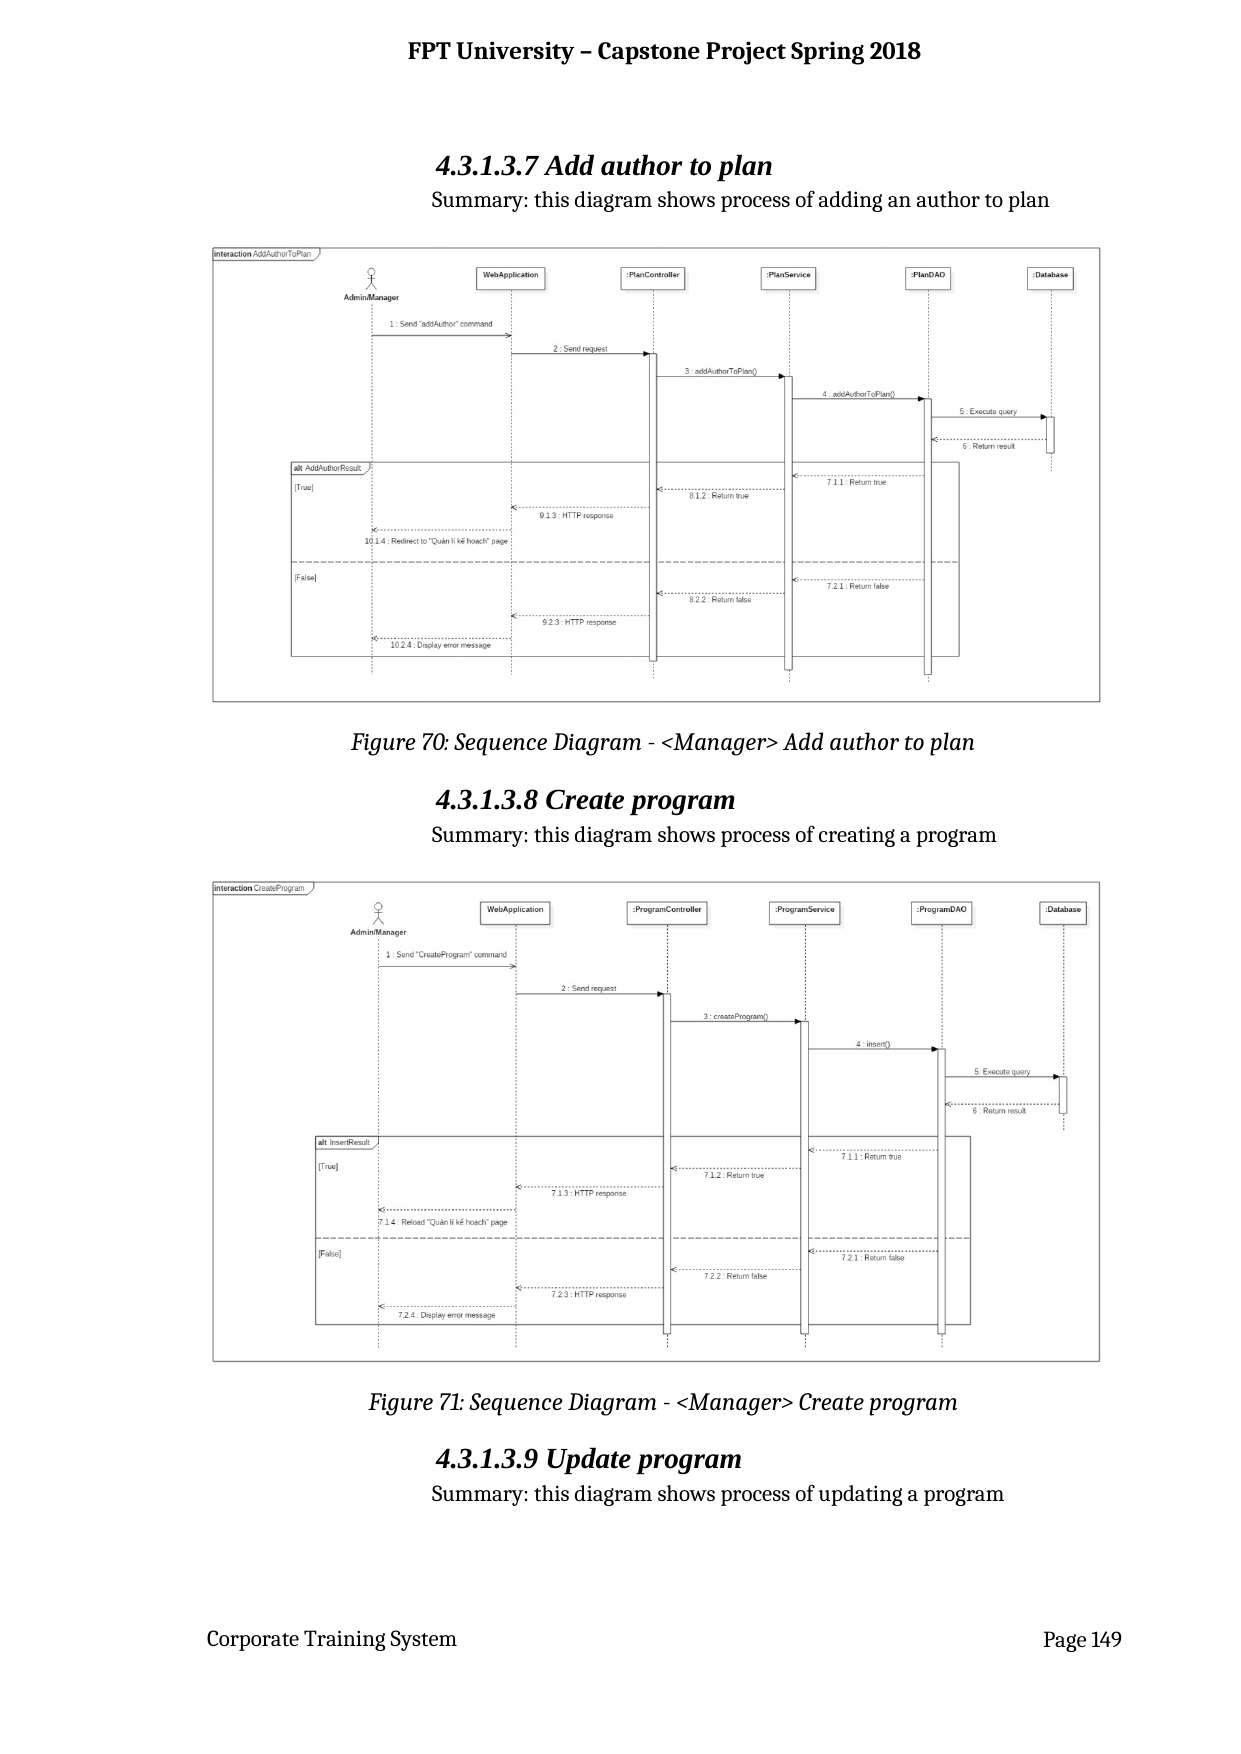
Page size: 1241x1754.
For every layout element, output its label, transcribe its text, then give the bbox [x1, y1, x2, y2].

picture [207, 242, 1122, 724]
text Summary: this diagram shows process of adding an author to plan [432, 187, 1122, 214]
subtitle 4.3.1.3.8 Create program [436, 782, 1124, 815]
text Figure 71: Sequence Diagram - <Manager> Create program [207, 1384, 1122, 1417]
text Figure 70: Sequence Diagram - <Manager> Add author to plan [207, 724, 1122, 757]
text Summary: this diagram shows process of updating a program [432, 1481, 1122, 1508]
text Summary: this diagram shows process of creating a program [432, 821, 1122, 848]
picture [207, 876, 1122, 1384]
subtitle 4.3.1.3.7 Add author to plan [436, 148, 1124, 181]
subtitle 4.3.1.3.9 Update program [436, 1442, 1124, 1475]
